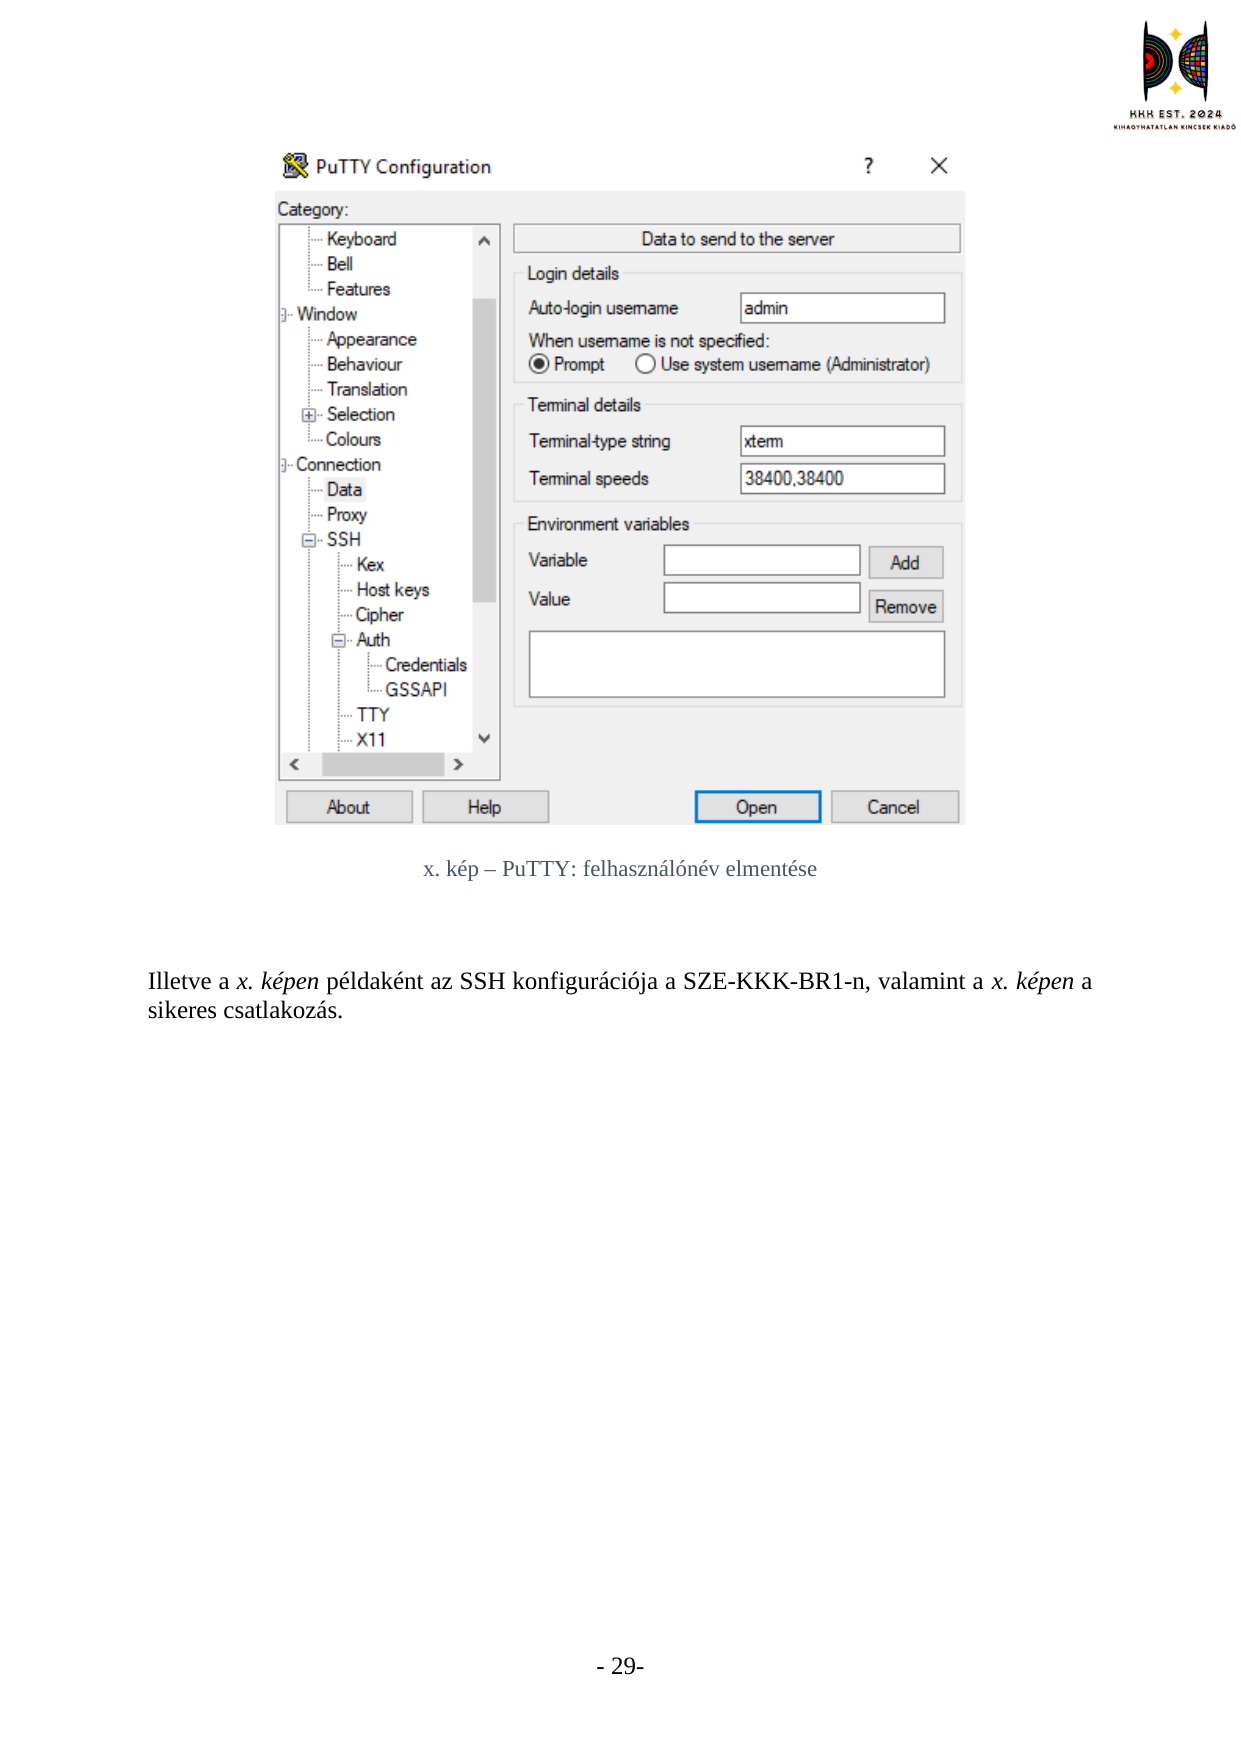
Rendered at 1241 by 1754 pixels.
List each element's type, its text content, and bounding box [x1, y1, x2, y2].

text x. kép – PuTTY: felhasználónév elmentése [148, 855, 1093, 882]
text Illetve a x. képen példaként az SSH konfigurációja a SZE-KKK-BR1-n, valamint a x. képen a sikeres csatlakozás. [148, 966, 1093, 1024]
picture [1105, 9, 1241, 135]
picture [274, 147, 966, 825]
